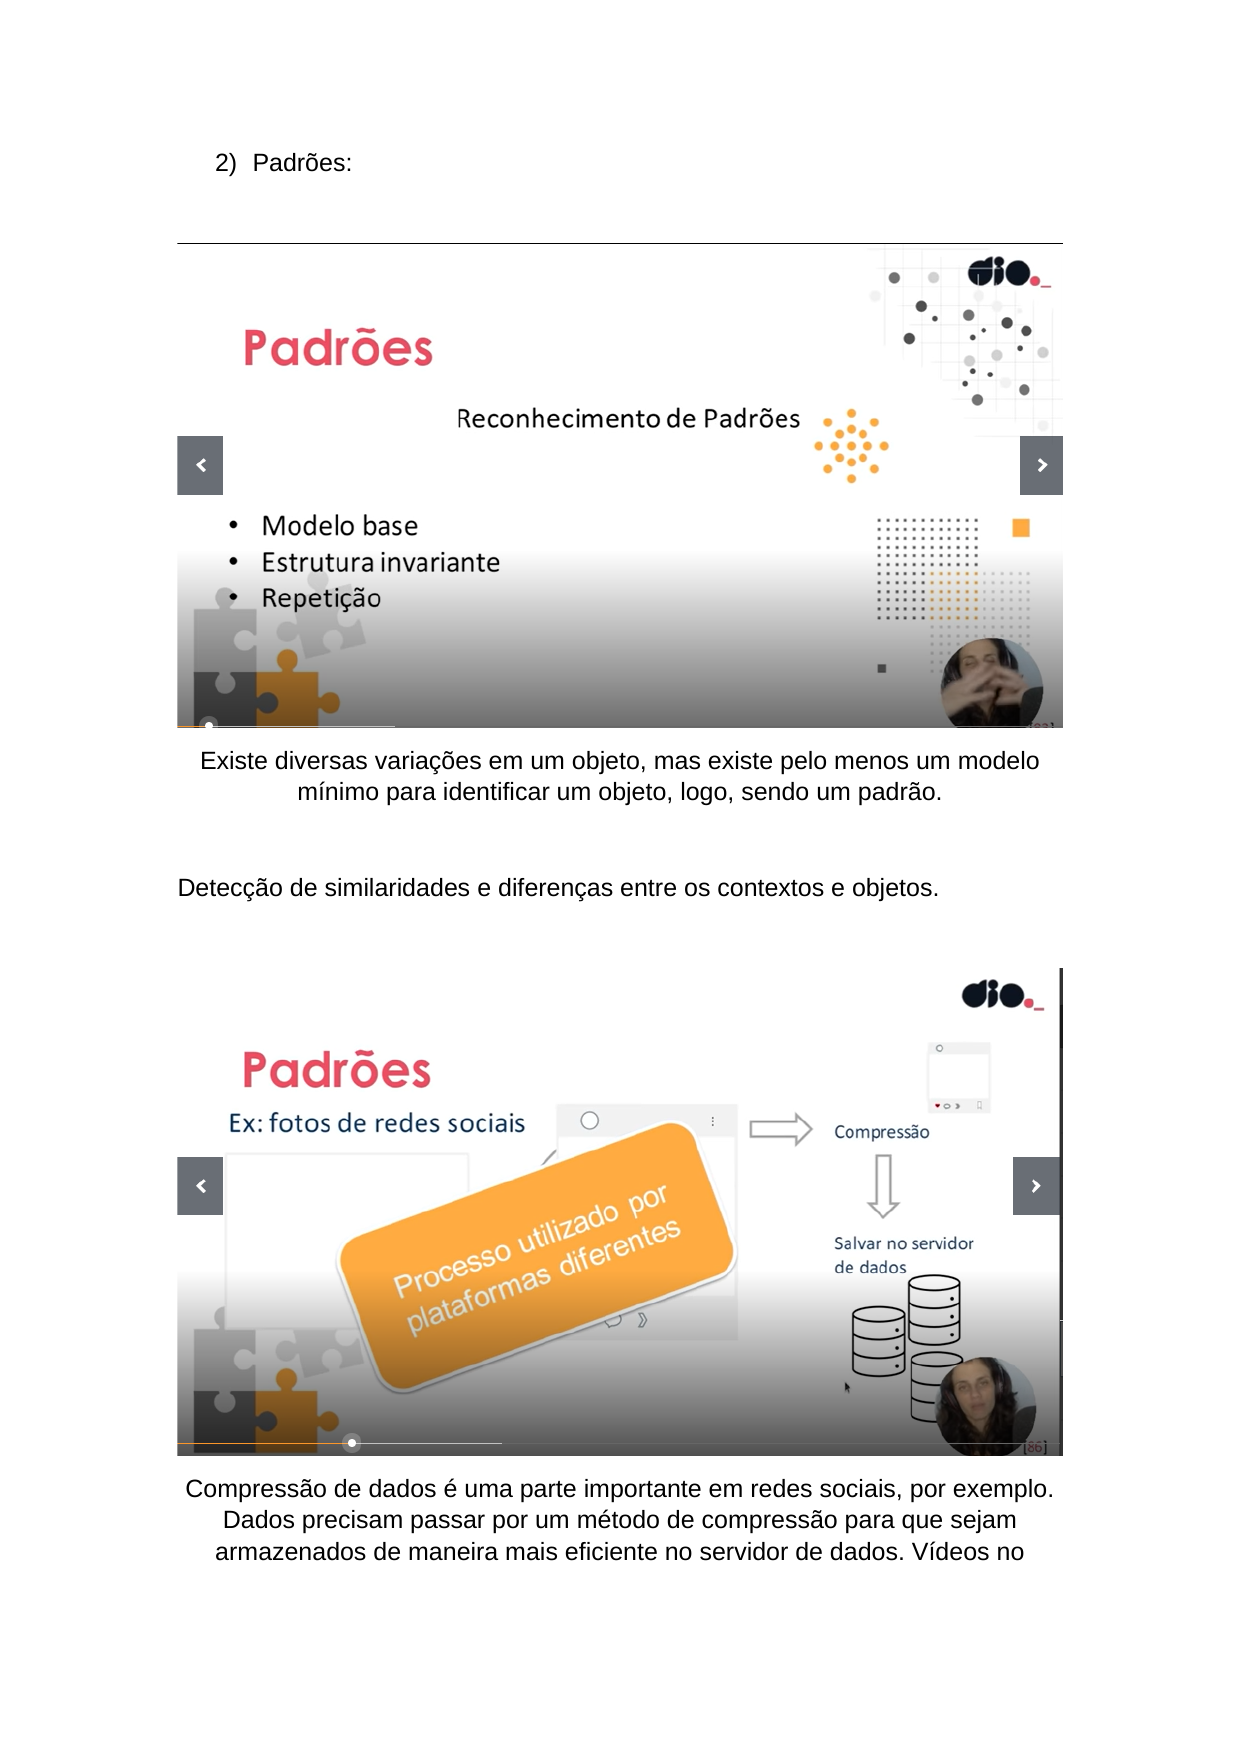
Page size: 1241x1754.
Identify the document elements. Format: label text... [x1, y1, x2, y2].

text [177, 1474, 1063, 1565]
text Detecção de similaridades e diferenças entre os contextos e objetos. [177, 873, 1063, 901]
text Existe diversas variações em um objeto, mas existe pelo menos um modelo mínimo para identificar um objeto, logo, sendo um padrão. [177, 746, 1063, 806]
picture [177, 968, 1063, 1456]
picture [177, 243, 1063, 728]
list Padrões: [215, 148, 1063, 176]
